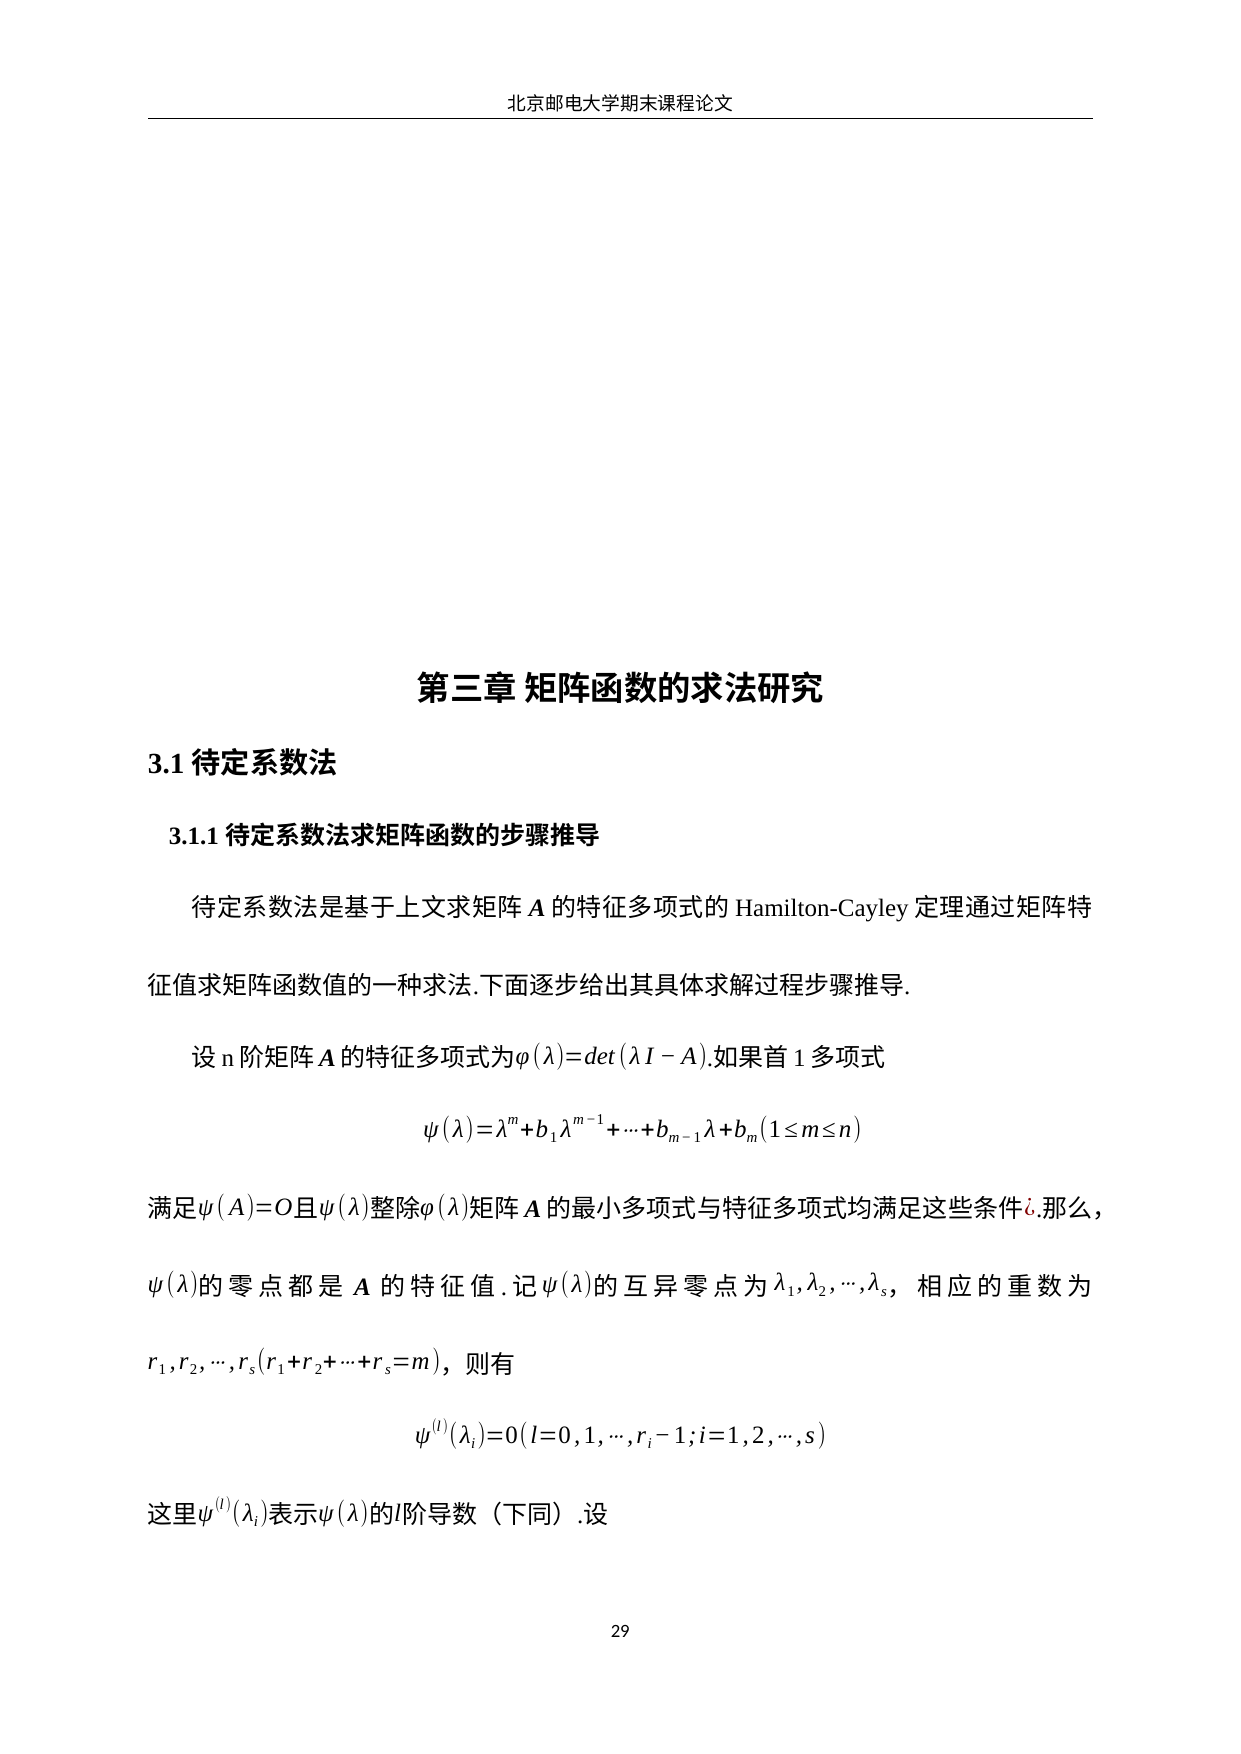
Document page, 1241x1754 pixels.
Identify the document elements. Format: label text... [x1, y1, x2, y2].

subtitle 第三章 矩阵函数的求法研究 [148, 653, 1093, 718]
text 这里表示的阶导数（下同）.设 [148, 1480, 1093, 1545]
text 满足且整除矩阵A的最小多项式与特征多项式均满足这些条件.那么，的零点都是A的特征值.记的互异零点为，相应的重数为，则有 [148, 1174, 1093, 1395]
subtitle 3.1 待定系数法 [148, 728, 1093, 793]
subtitle 3.1.1 待定系数法求矩阵函数的步骤推导 [168, 801, 1093, 866]
text 设n阶矩阵A的特征多项式为.如果首1多项式 [148, 1023, 1093, 1088]
text 待定系数法是基于上文求矩阵A的特征多项式的Hamilton-Cayley定理通过矩阵特征值求矩阵函数值的一种求法.下面逐步给出其具体求解过程步骤推导. [148, 873, 1093, 1016]
